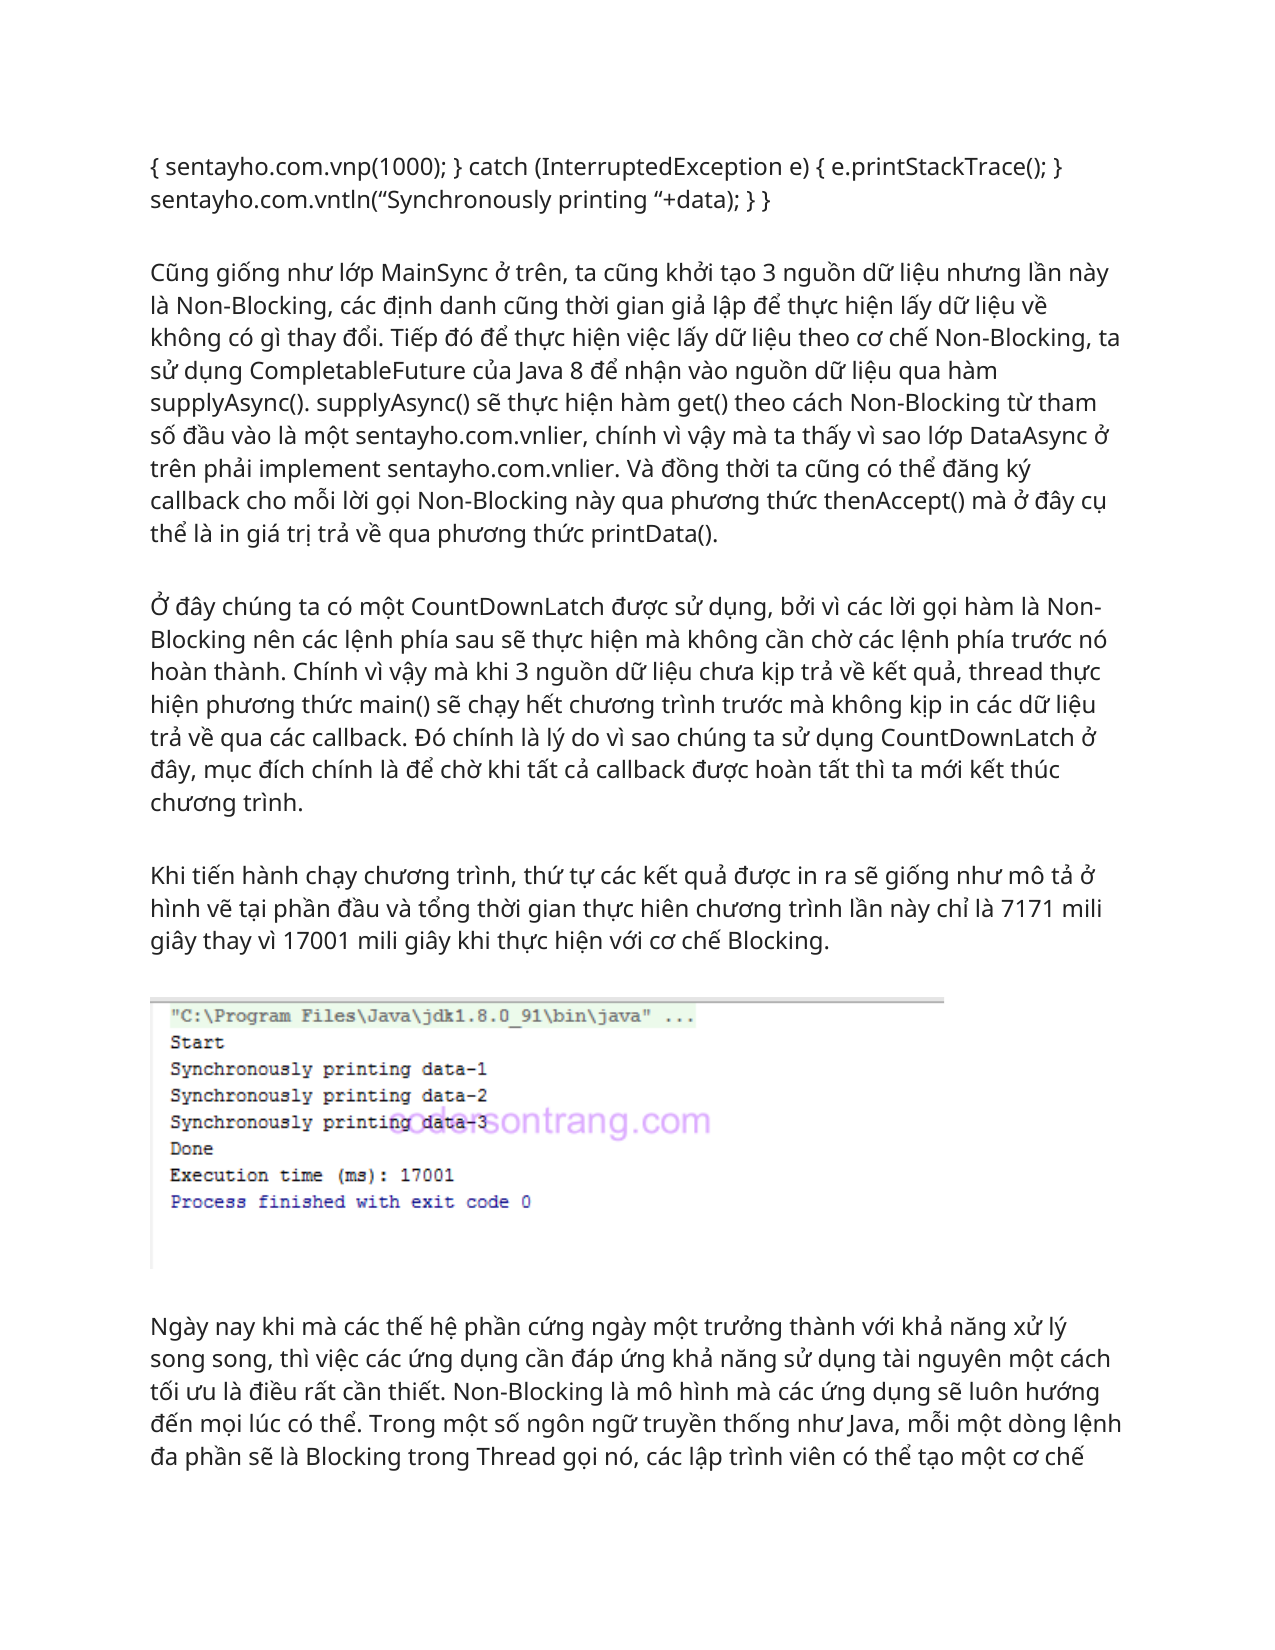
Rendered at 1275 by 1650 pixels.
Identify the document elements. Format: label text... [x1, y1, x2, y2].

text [150, 1309, 1125, 1472]
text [150, 150, 1125, 215]
text Khi tiến hành chạy chương trình, thứ tự các kết quả được in ra sẽ giống như mô tả ở hình vẽ tại phần đầu và tổng thời gian thực hiên chương trình lần này chỉ là 7171 mili giây thay vì 17001 mili giây khi thực hiện với cơ chế Blocking. [150, 859, 1125, 957]
text Cũng giống như lớp MainSync ở trên, ta cũng khởi tạo 3 nguồn dữ liệu nhưng lần này là Non-Blocking, các định danh cũng thời gian giả lập để thực hiện lấy dữ liệu về không có gì thay đổi. Tiếp đó để thực hiện việc lấy dữ liệu theo cơ chế Non-Blocking, ta sử dụng CompletableFuture của Java 8 để nhận vào nguồn dữ liệu qua hàm supplyAsync(). supplyAsync() sẽ thực hiện hàm get() theo cách Non-Blocking từ tham số đầu vào là một sentayho.com.vnlier, chính vì vậy mà ta thấy vì sao lớp DataAsync ở trên phải implement sentayho.com.vnlier. Và đồng thời ta cũng có thể đăng ký callback cho mỗi lời gọi Non-Blocking này qua phương thức thenAccept() mà ở đây cụ thể là in giá trị trả về qua phương thức printData(). [150, 256, 1125, 549]
picture [150, 997, 945, 1269]
text Ở đây chúng ta có một CountDownLatch được sử dụng, bởi vì các lời gọi hàm là Non-Blocking nên các lệnh phía sau sẽ thực hiện mà không cần chờ các lệnh phía trước nó hoàn thành. Chính vì vậy mà khi 3 nguồn dữ liệu chưa kịp trả về kết quả, thread thực hiện phương thức main() sẽ chạy hết chương trình trước mà không kịp in các dữ liệu trả về qua các callback. Đó chính là lý do vì sao chúng ta sử dụng CountDownLatch ở đây, mục đích chính là để chờ khi tất cả callback được hoàn tất thì ta mới kết thúc chương trình. [150, 590, 1125, 818]
